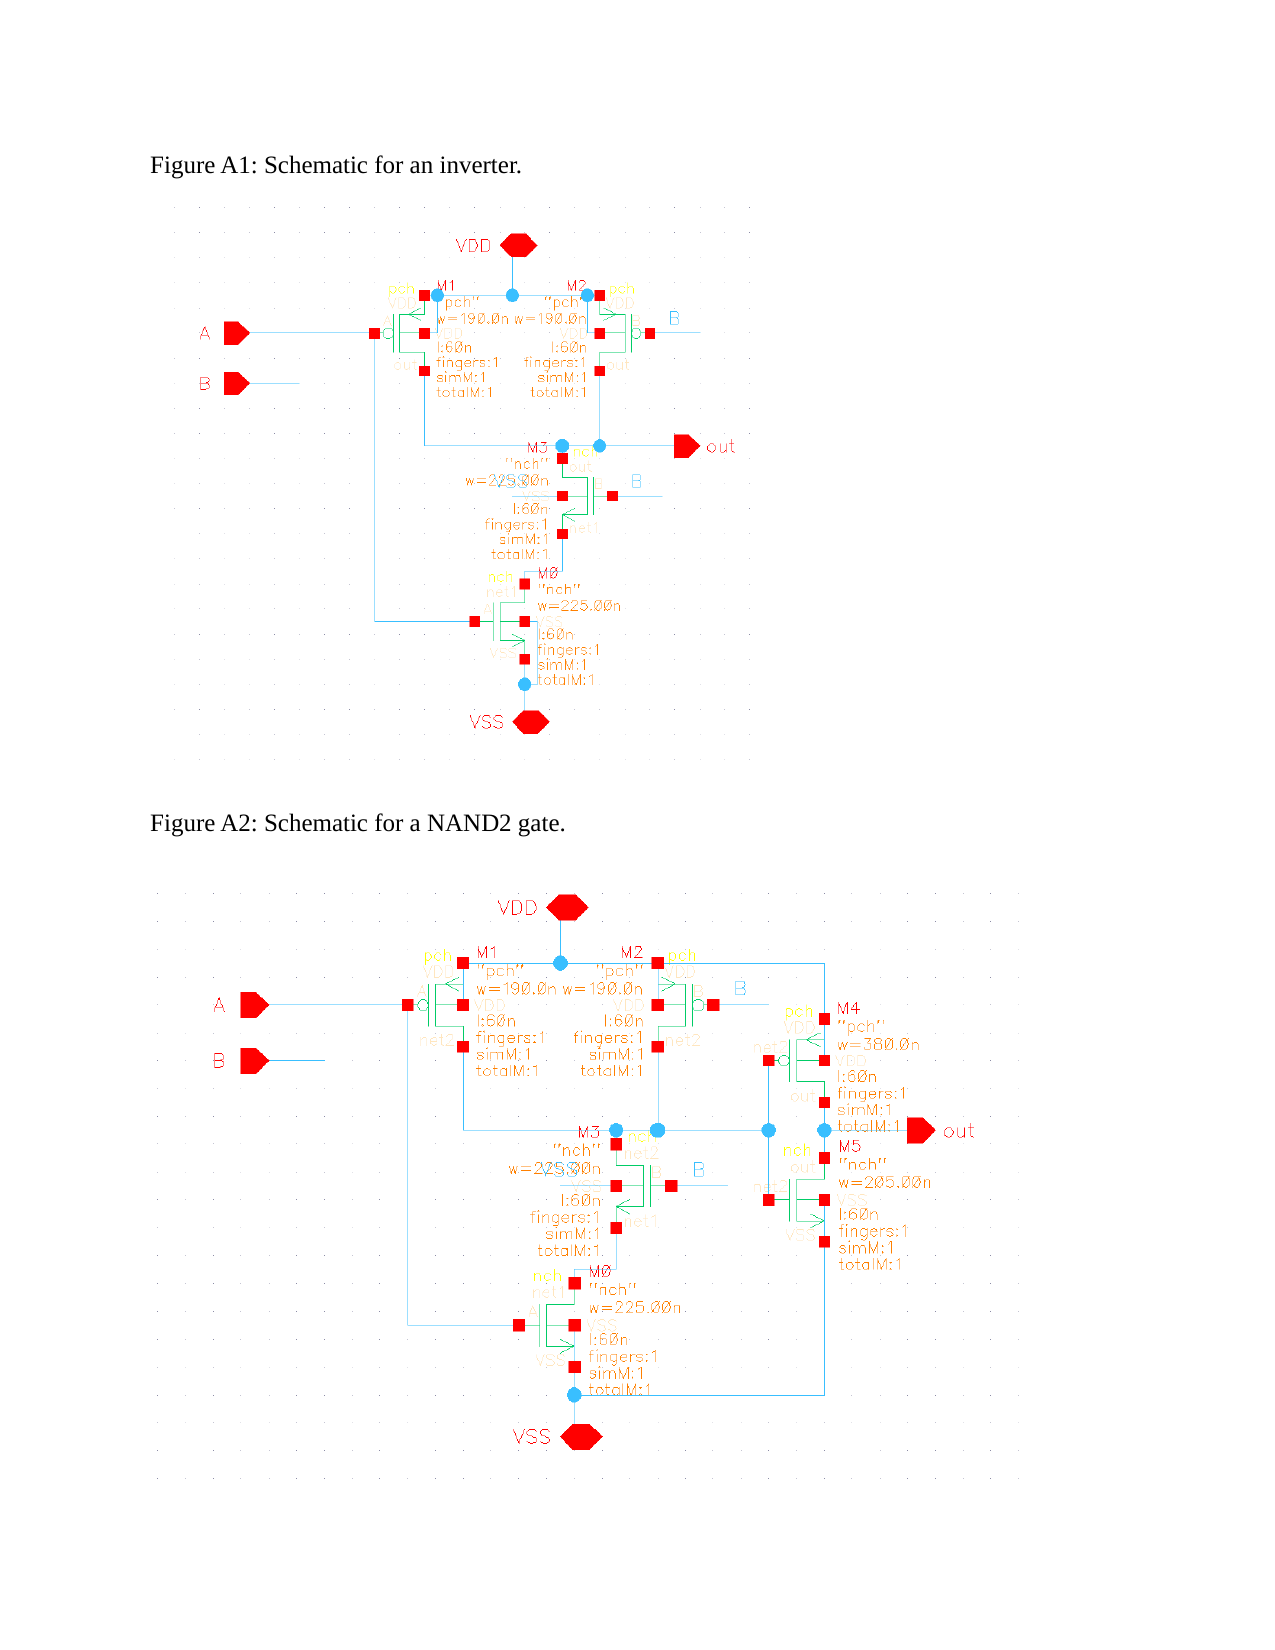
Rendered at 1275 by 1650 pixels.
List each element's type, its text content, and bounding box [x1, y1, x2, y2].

picture [150, 207, 773, 779]
text Figure A1: Schematic for an inverter. [150, 150, 1125, 179]
text Figure A2: Schematic for a NAND2 gate. [150, 808, 1125, 837]
picture [150, 866, 1025, 1500]
